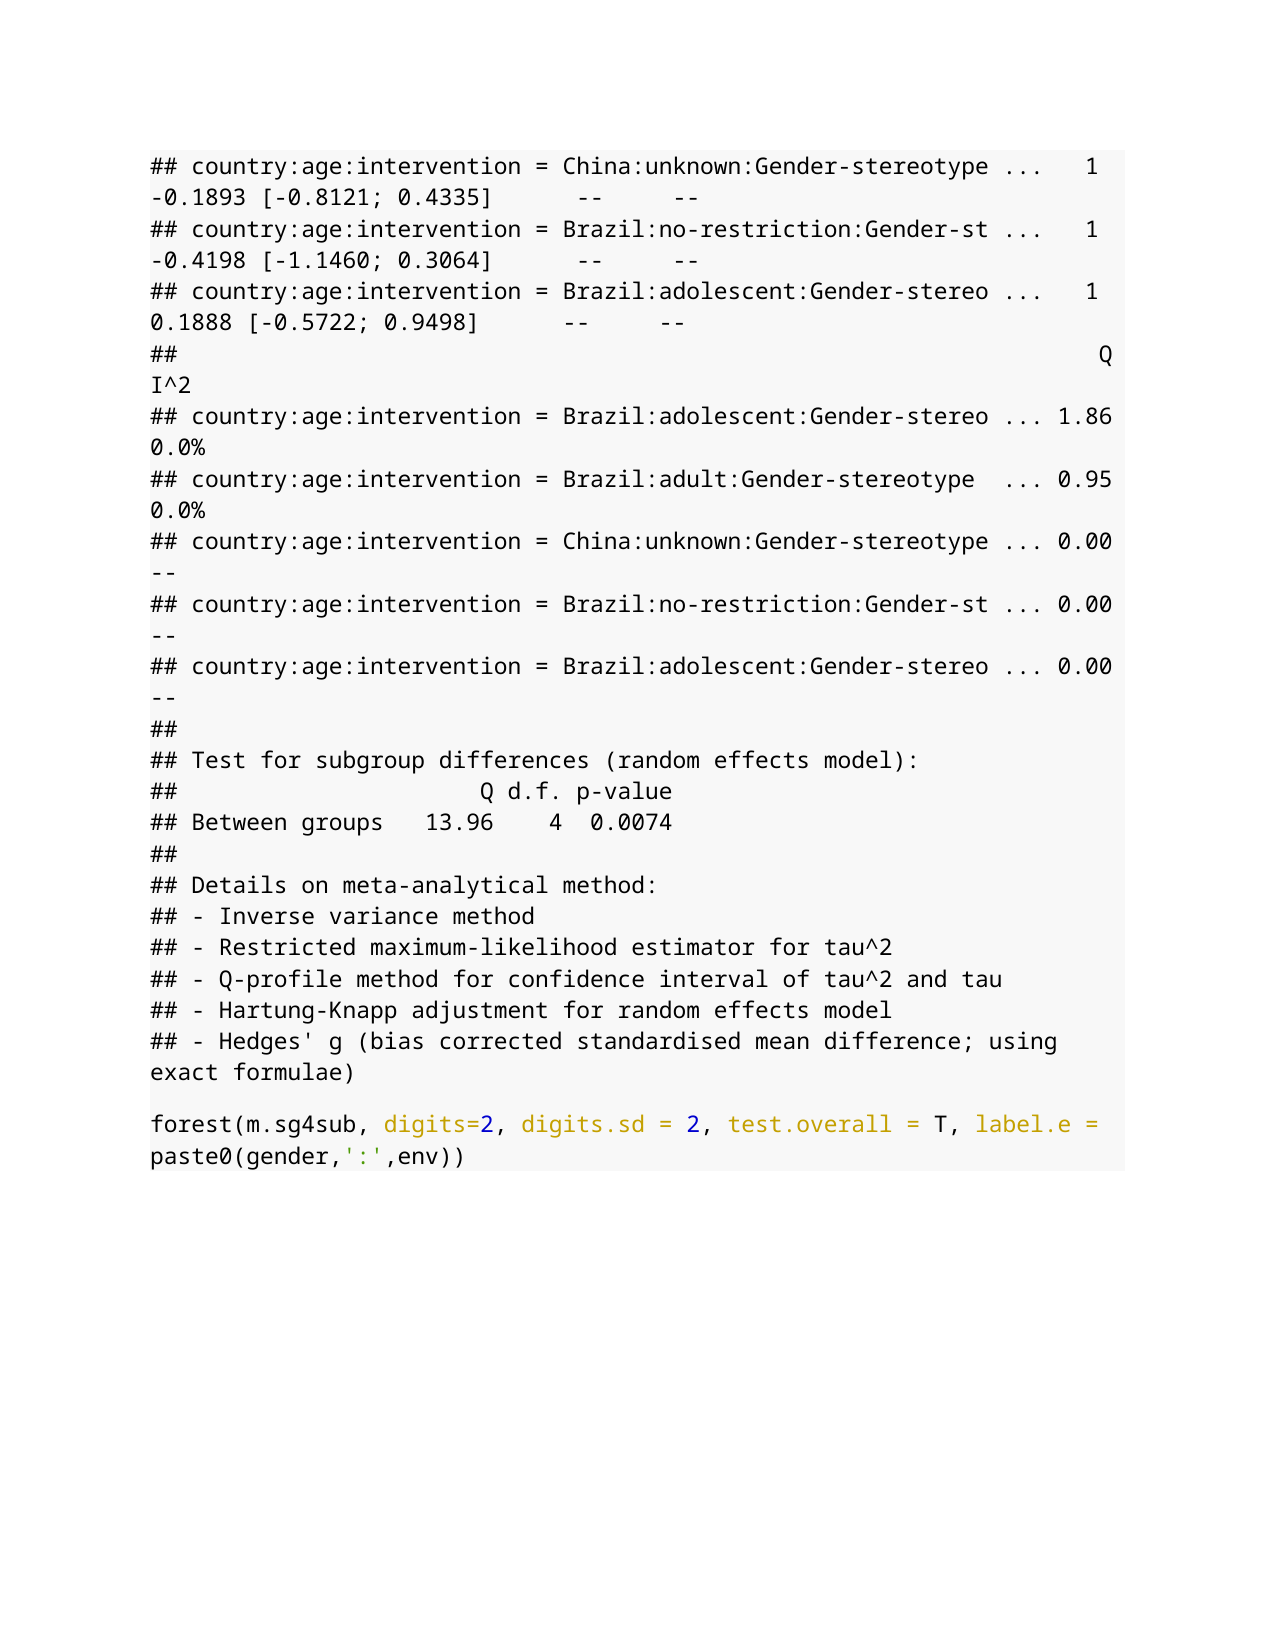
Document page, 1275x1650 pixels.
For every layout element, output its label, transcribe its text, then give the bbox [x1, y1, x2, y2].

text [150, 150, 1125, 1087]
text forest(m.sg4sub, digits=2, digits.sd = 2, test.overall = T, label.e = paste0(gender,':',env)) [150, 1108, 1125, 1171]
